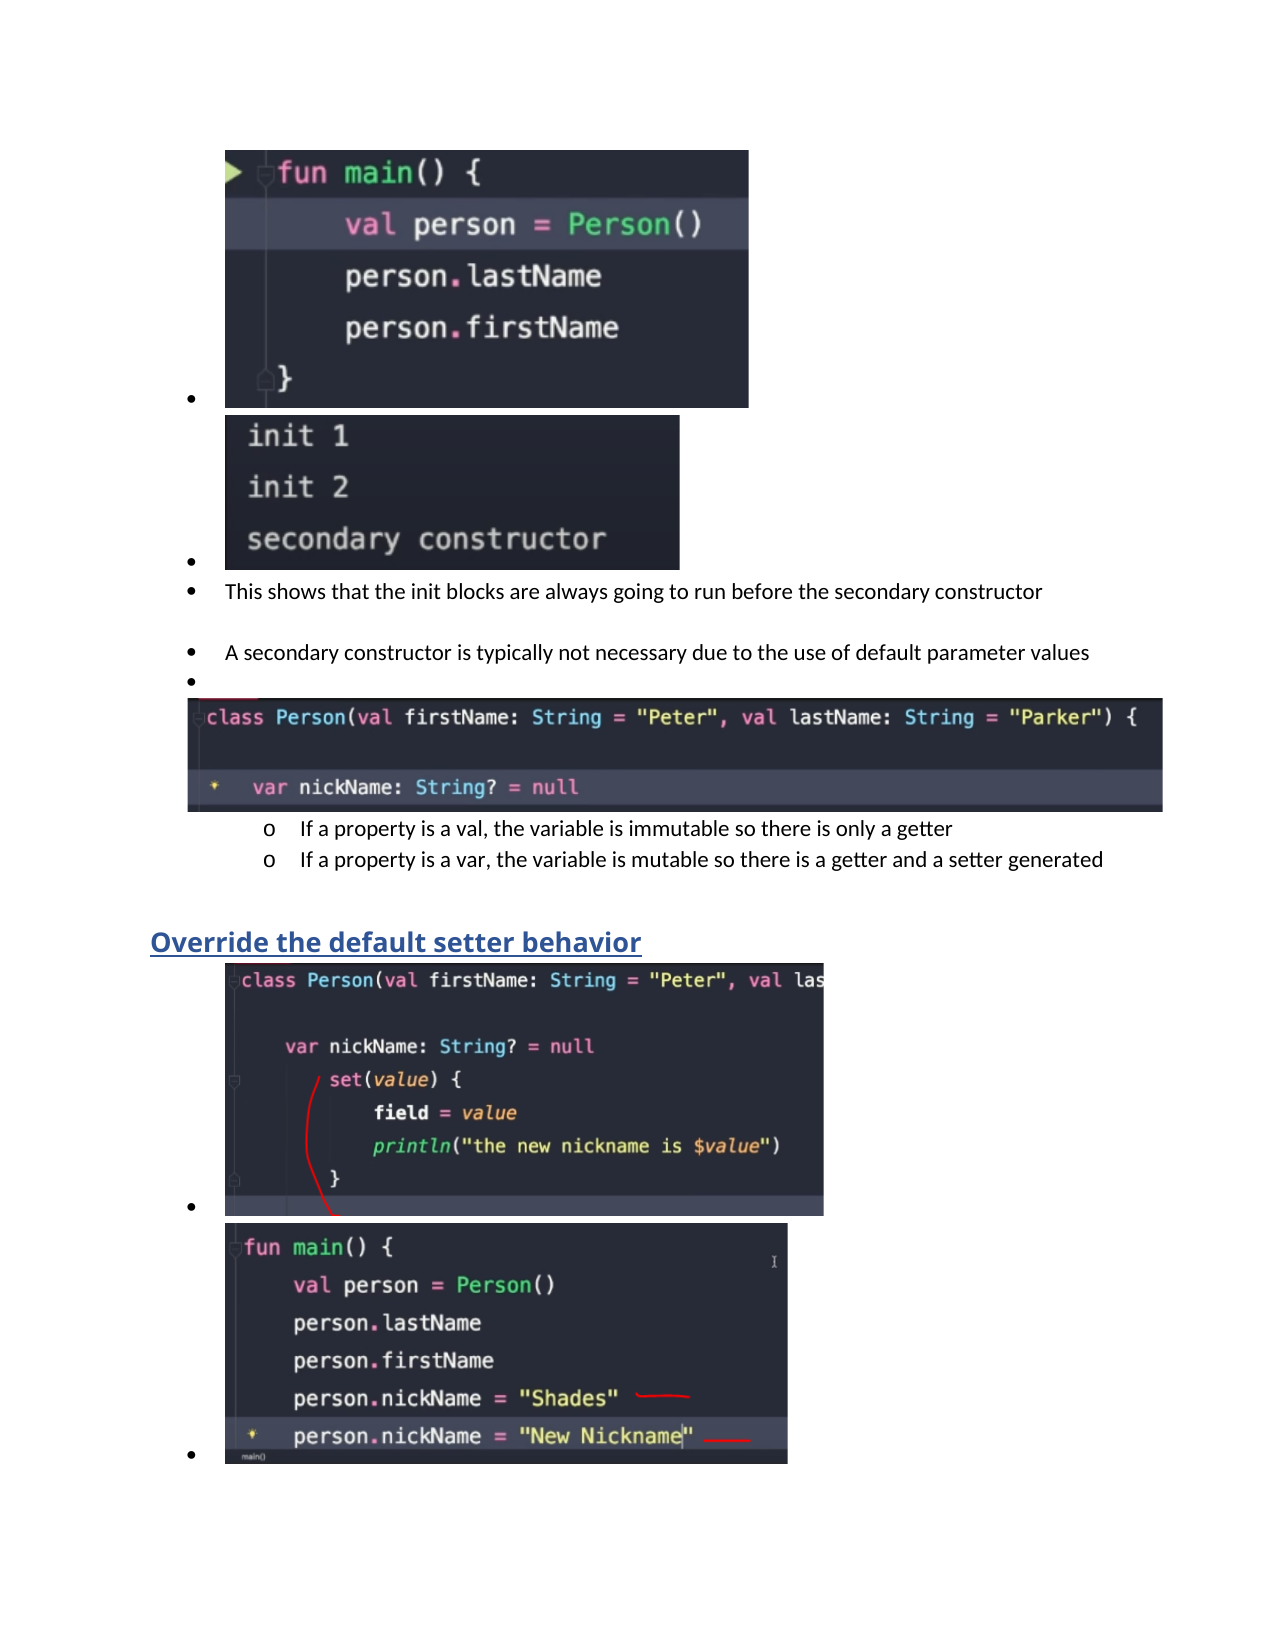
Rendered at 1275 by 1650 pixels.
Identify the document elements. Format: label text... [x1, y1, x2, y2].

list A secondary constructor is typically not necessary due to the use of default parameter values [187, 638, 1125, 666]
picture [225, 963, 824, 1216]
list This shows that the init blocks are always going to run before the secondary constructor [187, 577, 1125, 636]
picture [225, 415, 680, 570]
picture [187, 698, 1163, 812]
list If a property is a var, the variable is mutable so there is a getter and a setter generated [262, 845, 1125, 905]
picture [225, 1223, 788, 1464]
subtitle Override the default setter behavior [150, 923, 1125, 960]
list If a property is a val, the variable is immutable so there is only a getter [262, 814, 1125, 843]
picture [225, 150, 749, 408]
